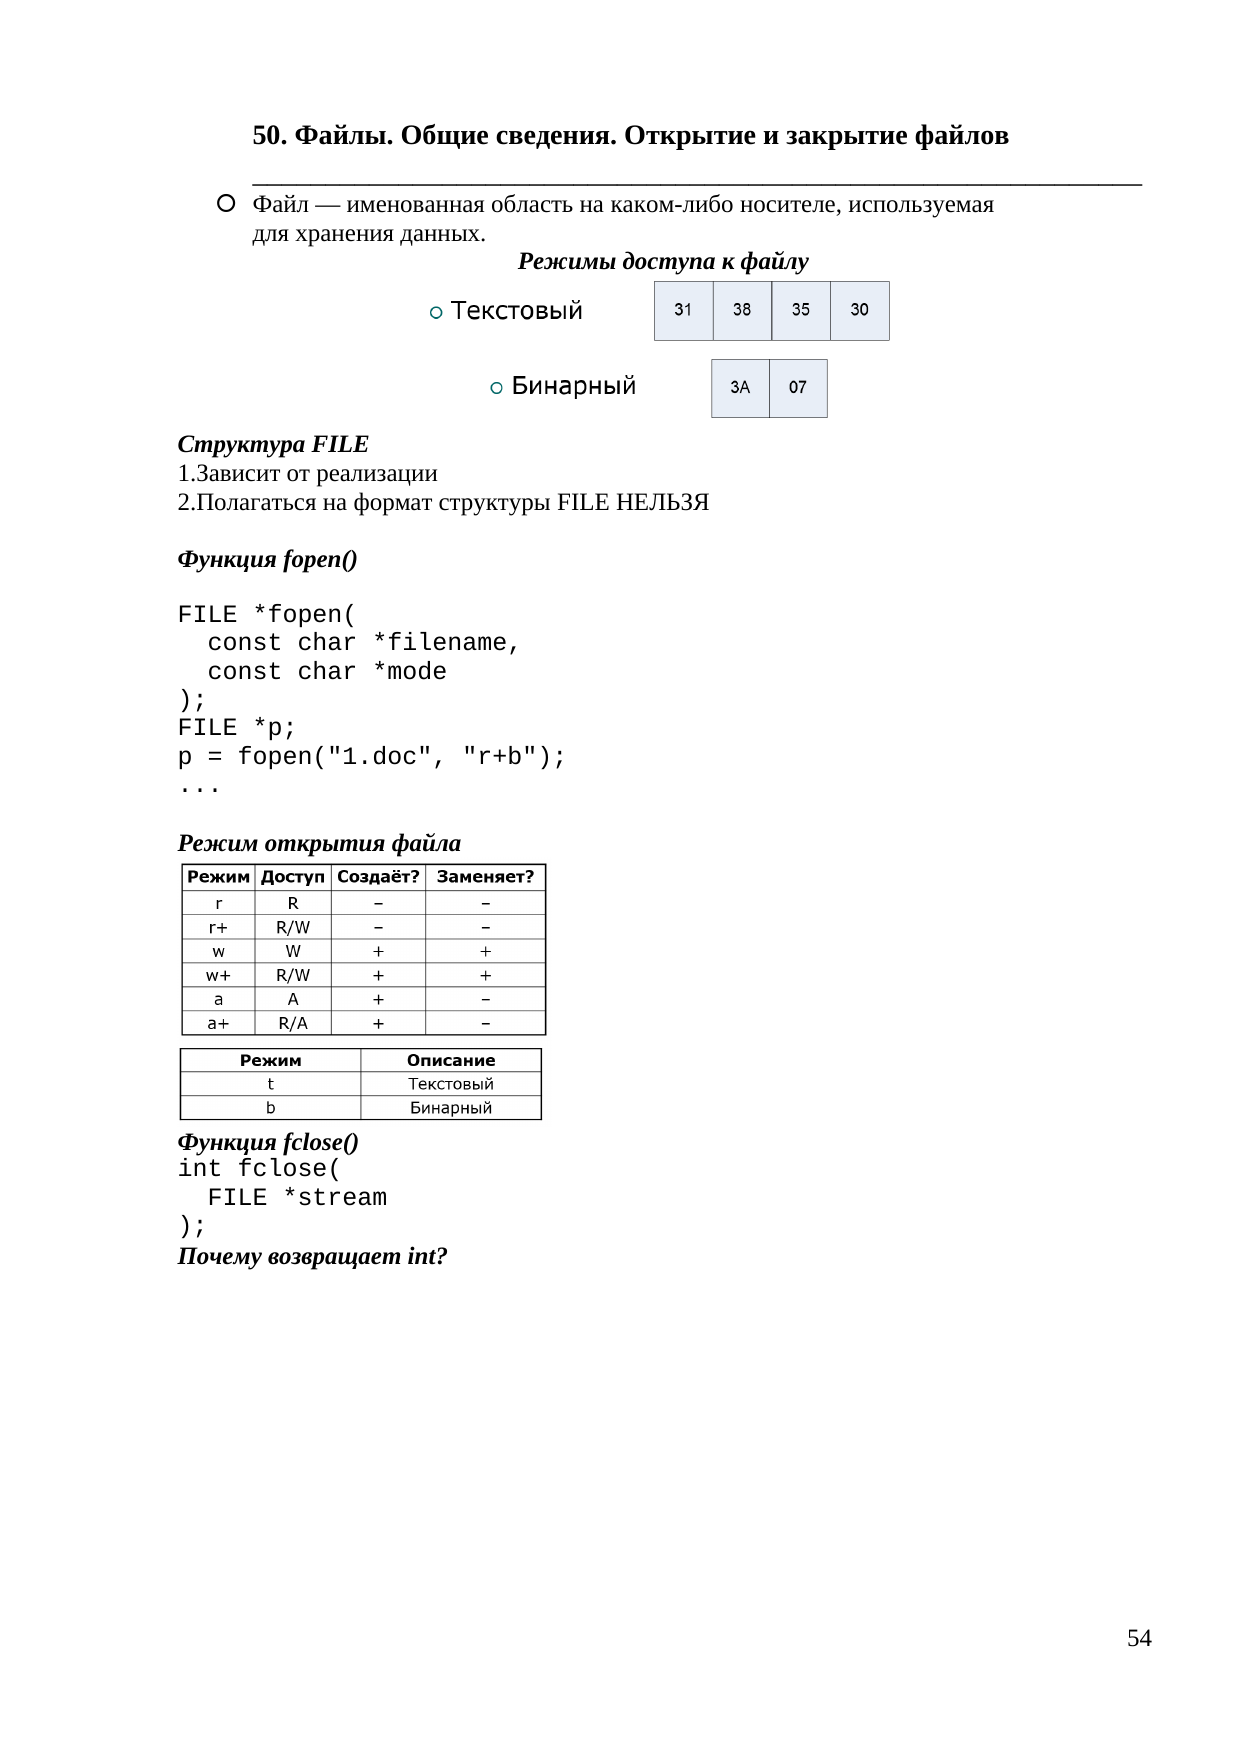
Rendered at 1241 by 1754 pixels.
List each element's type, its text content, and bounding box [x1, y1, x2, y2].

text ... [177, 772, 1152, 800]
text 2.Полагаться на формат структуры FILE НЕЛЬЗЯ [177, 487, 1152, 515]
text 1.Зависит от реализации [177, 458, 1152, 487]
text Режимы доступа к файлу [177, 246, 1152, 275]
text Почему возвращает int? [177, 1241, 1152, 1269]
list Файл — именованная область на каком-либо носителе, используемая для хранения данных. [215, 189, 1152, 246]
text Режим открытия файла [177, 828, 1152, 857]
text FILE *stream [177, 1184, 1152, 1212]
text const char *mode [177, 658, 1152, 687]
text Функция fclose() [177, 1127, 1152, 1156]
text const char *filename, [177, 630, 1152, 658]
picture [422, 275, 907, 430]
text p = fopen("1.doc", "r+b"); [177, 743, 1152, 772]
text ); [177, 1212, 1152, 1241]
text Функция fopen() [177, 544, 1152, 573]
subtitle 50. Файлы. Общие сведения. Открытие и закрытие файлов [252, 118, 1152, 151]
text Структура FILE [177, 429, 1152, 458]
text _____________________________________________________________ [252, 155, 1152, 189]
text int fclose( [177, 1156, 1152, 1184]
text FILE *p; [177, 715, 1152, 743]
text FILE *fopen( [177, 602, 1152, 630]
picture [177, 857, 553, 1127]
text ); [177, 687, 1152, 715]
